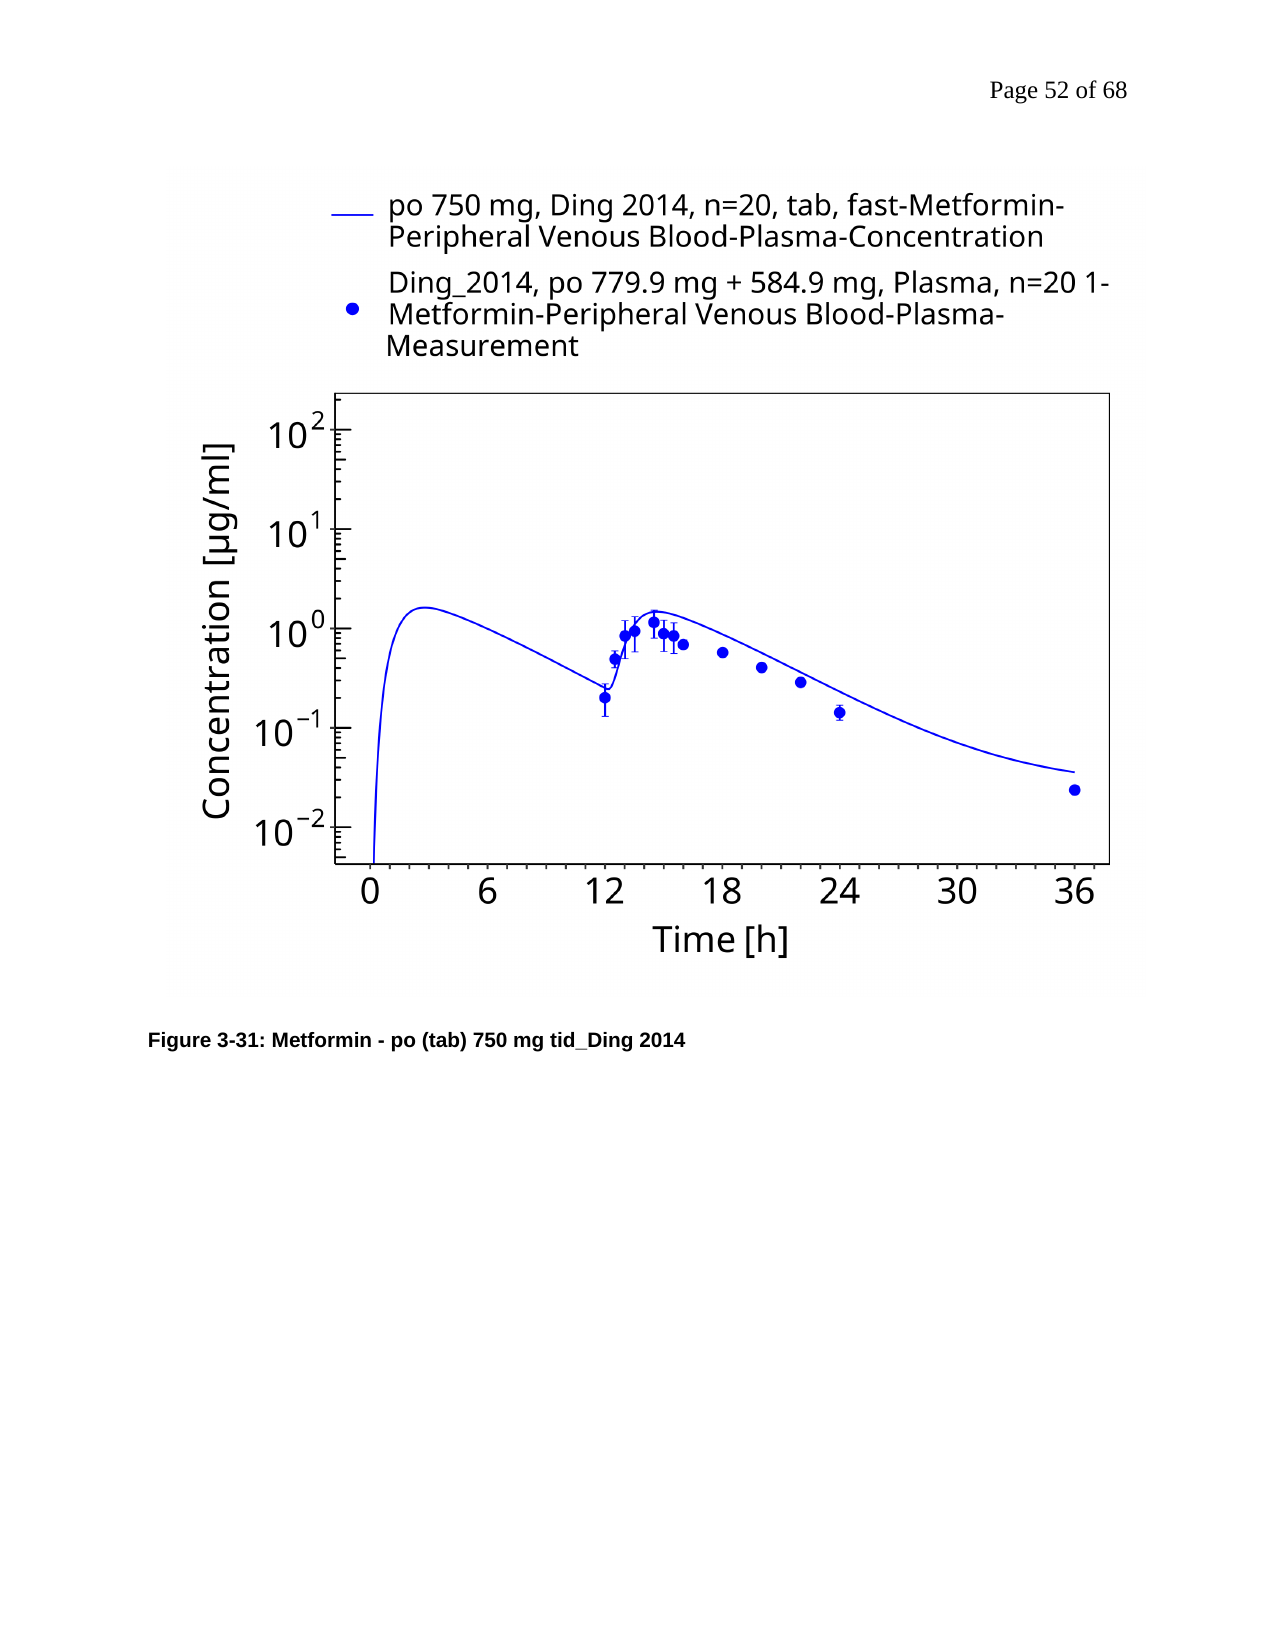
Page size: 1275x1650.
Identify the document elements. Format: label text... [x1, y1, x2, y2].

picture [166, 166, 1146, 997]
text Figure 3-31: Metformin - po (tab) 750 mg tid_Ding 2014 [148, 1027, 1127, 1051]
